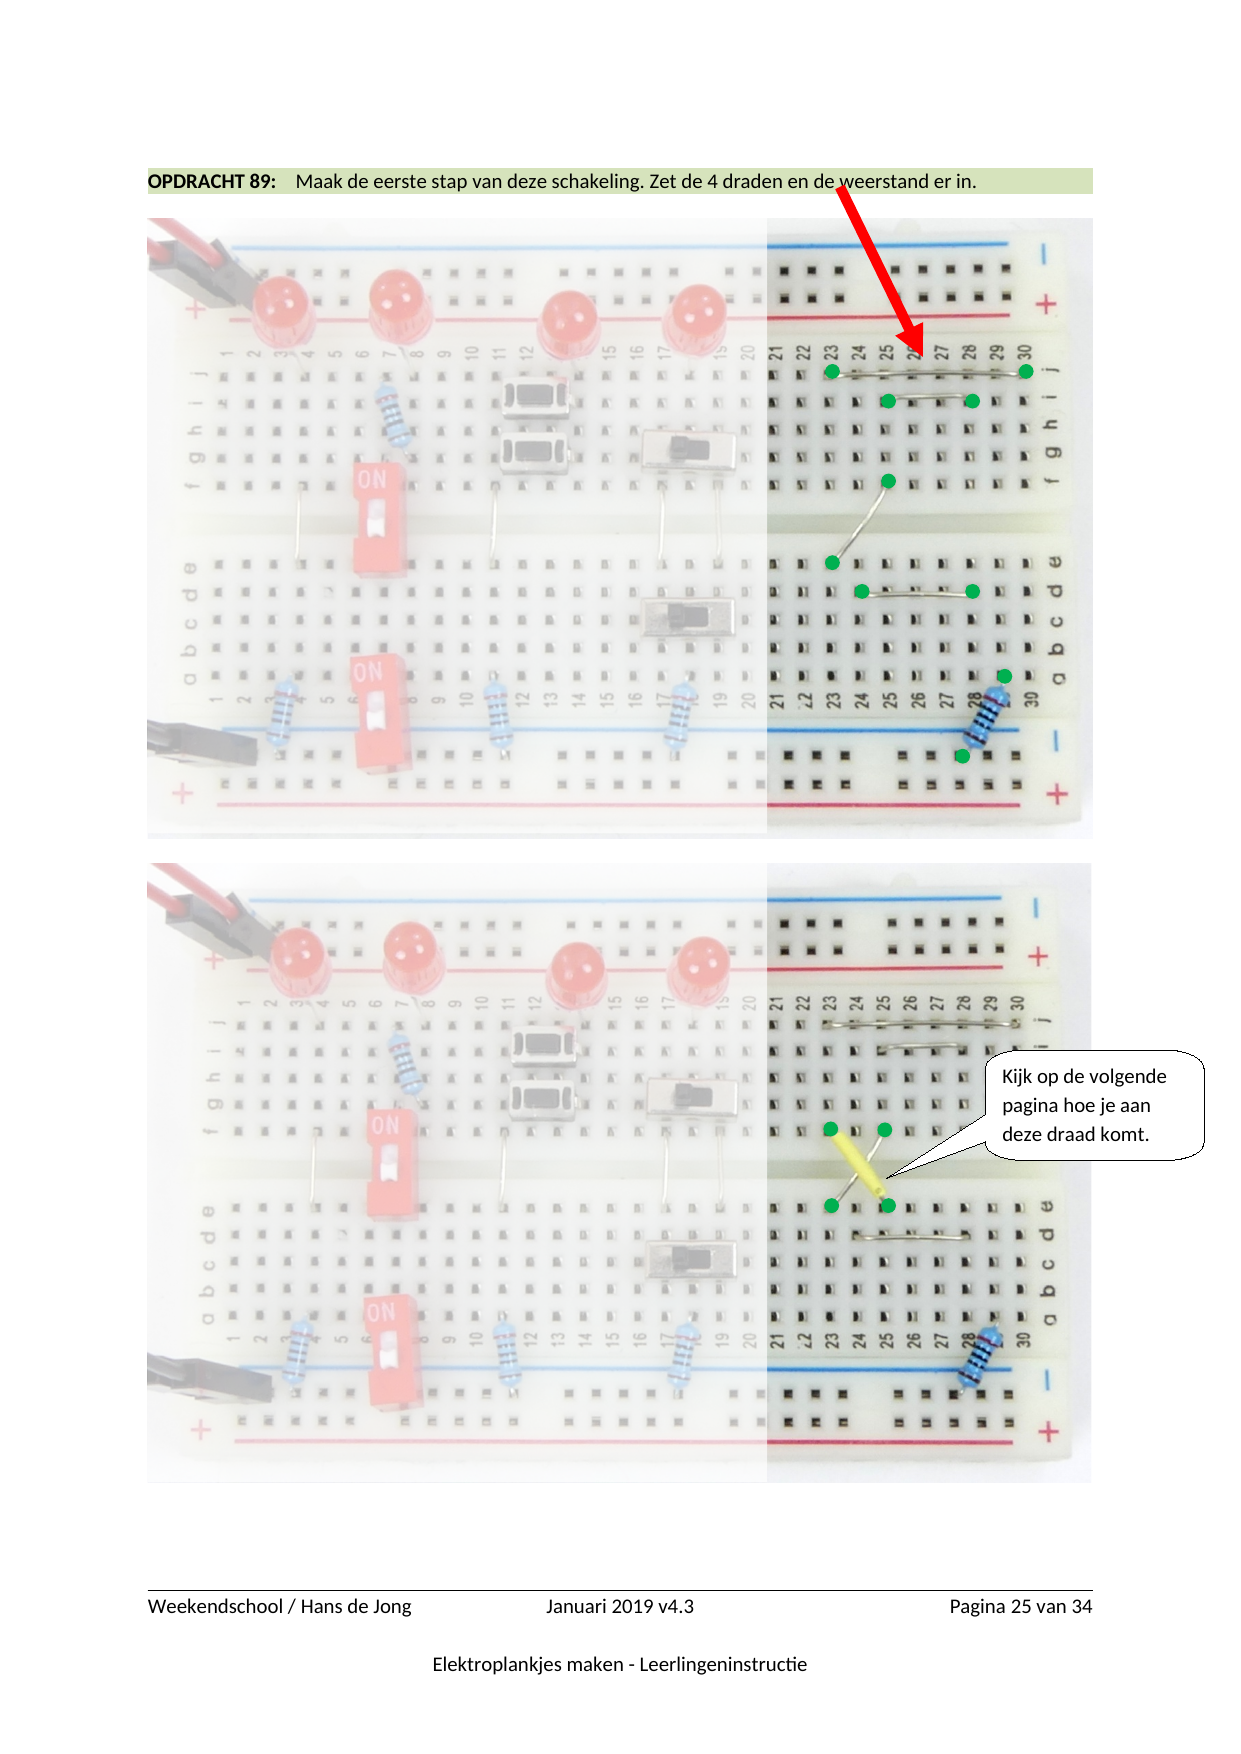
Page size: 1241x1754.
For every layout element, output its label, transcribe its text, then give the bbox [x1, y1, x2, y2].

picture [147, 218, 1093, 839]
picture [147, 863, 1092, 1483]
text Maak de eerste stap van deze schakeling. Zet de 4 draden en de weerstand er in. [148, 168, 1093, 194]
